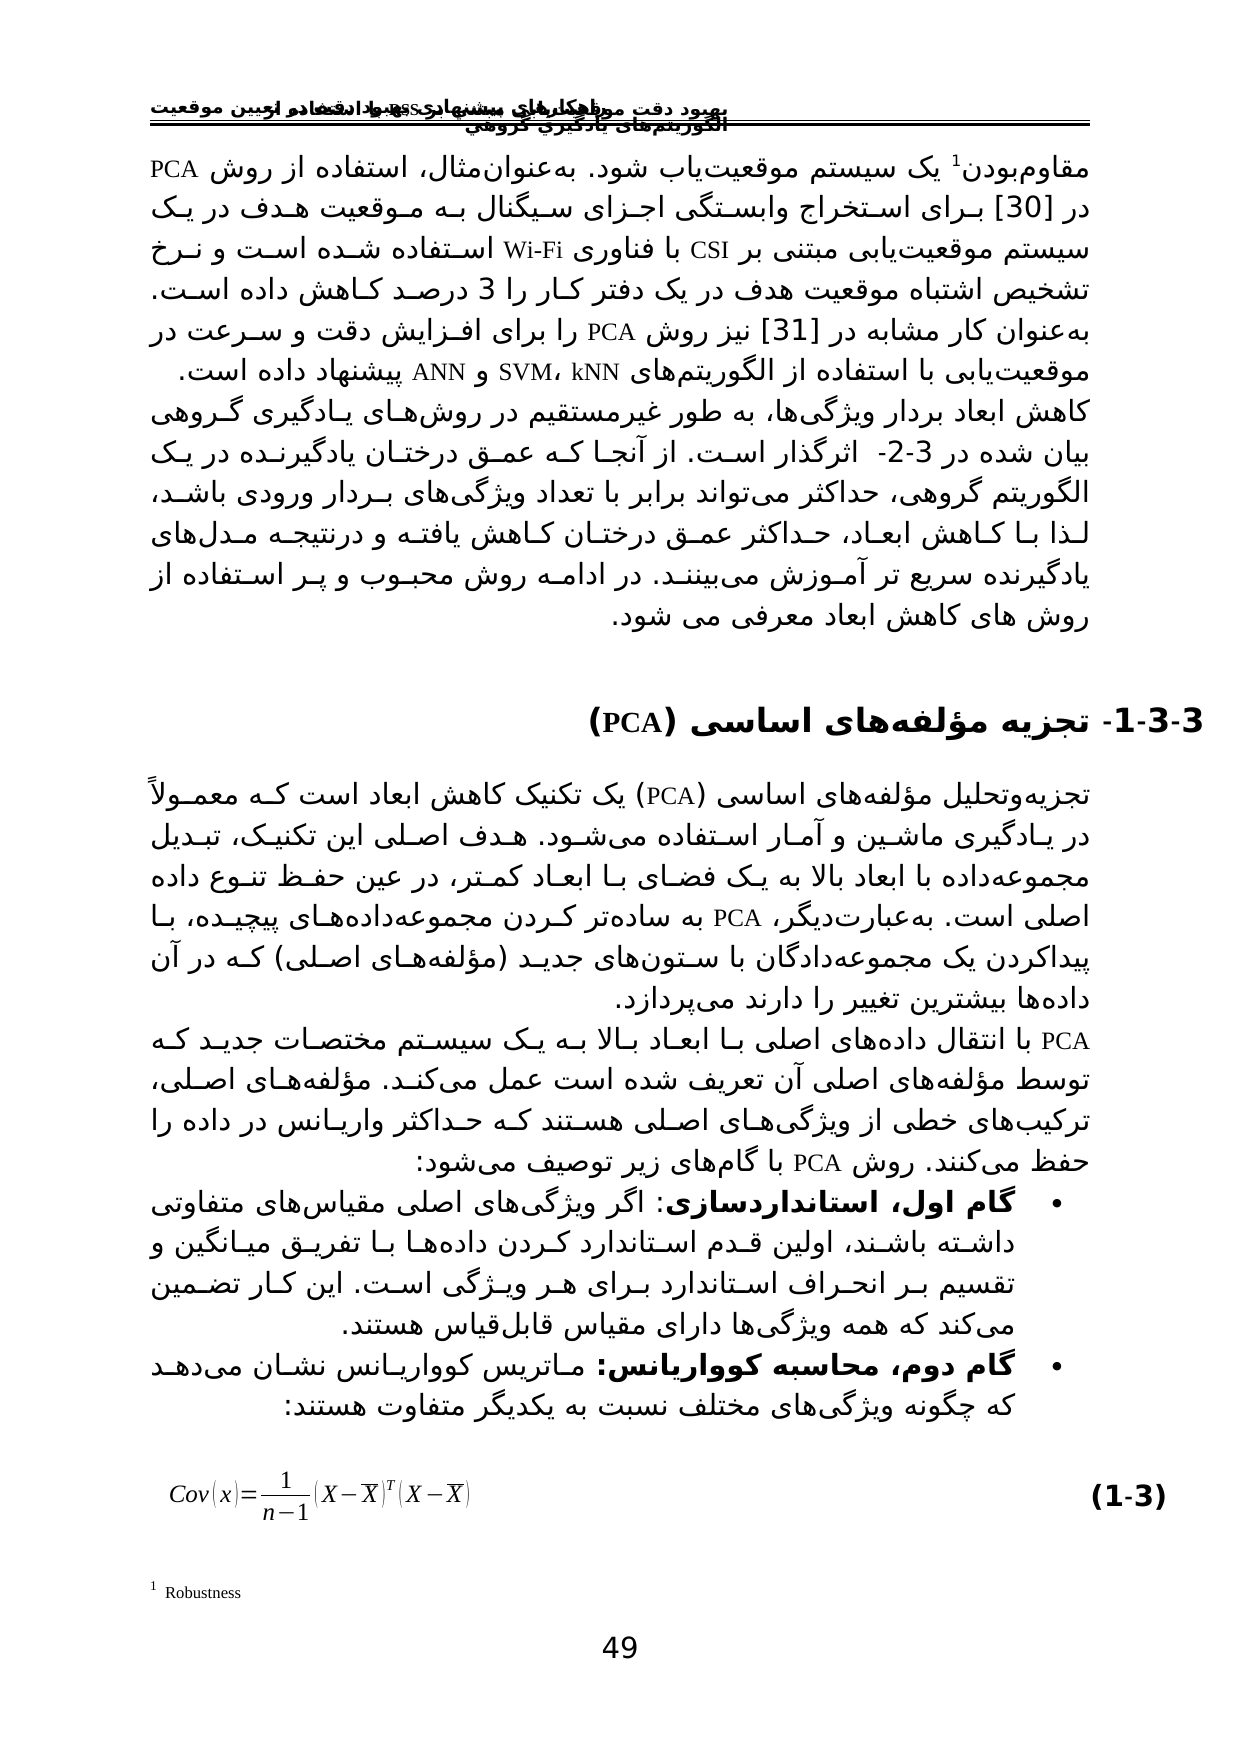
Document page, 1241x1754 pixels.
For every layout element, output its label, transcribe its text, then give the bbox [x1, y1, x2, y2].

text کاهش ابعاد بردار ویژگی‌ها، به طور غیرمستقیم در روش‌های یادگیری گروهی بیان شده در ‏3˗2اثرگذار است. از آنجا که عمق درختان یادگیرنده در یک الگوریتم گروهی، حداکثر می‌تواند برابر با تعداد ویژگی‌های بردار ورودی باشد، لذا با کاهش ابعاد، حداکثر عمق درختان کاهش یافته و درنتیجه مدل‌های یادگیرنده سریع تر آموزش می‌بینند. در ادامه روش محبوب و پر استفاده از روش های کاهش ابعاد معرفی می شود. [150, 394, 1090, 632]
list گام اول، استانداردسازی: اگر ویژگی‌های اصلی مقیاس‌های متفاوتی داشته باشند، اولین قدم استاندارد کردن داده‌ها با تفریق میانگین و تقسیم بر انحراف استاندارد برای هر ویژگی است. این کار تضمین می‌کند که همه ویژگی‌ها دارای مقیاس قابل‌قیاس هستند. [150, 1185, 1053, 1341]
list گام دوم، محاسبه کوواریانس: ماتریس کوواریانس نشان می‌دهد که چگونه ویژگی‌های مختلف نسبت به یکدیگر متفاوت هستند: [150, 1348, 1053, 1422]
list تجزیه مؤلفه‌های اساسی (PCA) [150, 701, 1090, 740]
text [150, 150, 1090, 388]
text تجزیه‌وتحلیل مؤلفه‌های اساسی (PCA) یک تکنیک کاهش ابعاد است که معمولاً در یادگیری ماشین و آمار استفاده می‌شود. هدف اصلی این تکنیک، تبدیل مجموعه‌داده با ابعاد بالا به یک فضای با ابعاد کمتر، در عین حفظ تنوع داده اصلی است. به‌عبارت‌دیگر، PCA به ساده‌تر کردن مجموعه‌داده‌های پیچیده، با پیداکردن یک مجموعه‌دادگان با ستون‌های جدید (مؤلفه‌های اصلی) که در آن داده‌ها بیشترین تغییر را دارند می‌پردازد. [150, 778, 1090, 1015]
text PCA با انتقال داده‌های اصلی با ابعاد بالا به یک سیستم مختصات جدید که توسط مؤلفه‌های اصلی آن تعریف شده است عمل می‌کند. مؤلفه‌های اصلی، ترکیب‌های خطی از ویژگی‌های اصلی هستند که حداکثر واریانس در داده را حفظ می‌کنند. روش PCA با گام‌های زیر توصیف می‌شود: [150, 1022, 1090, 1178]
